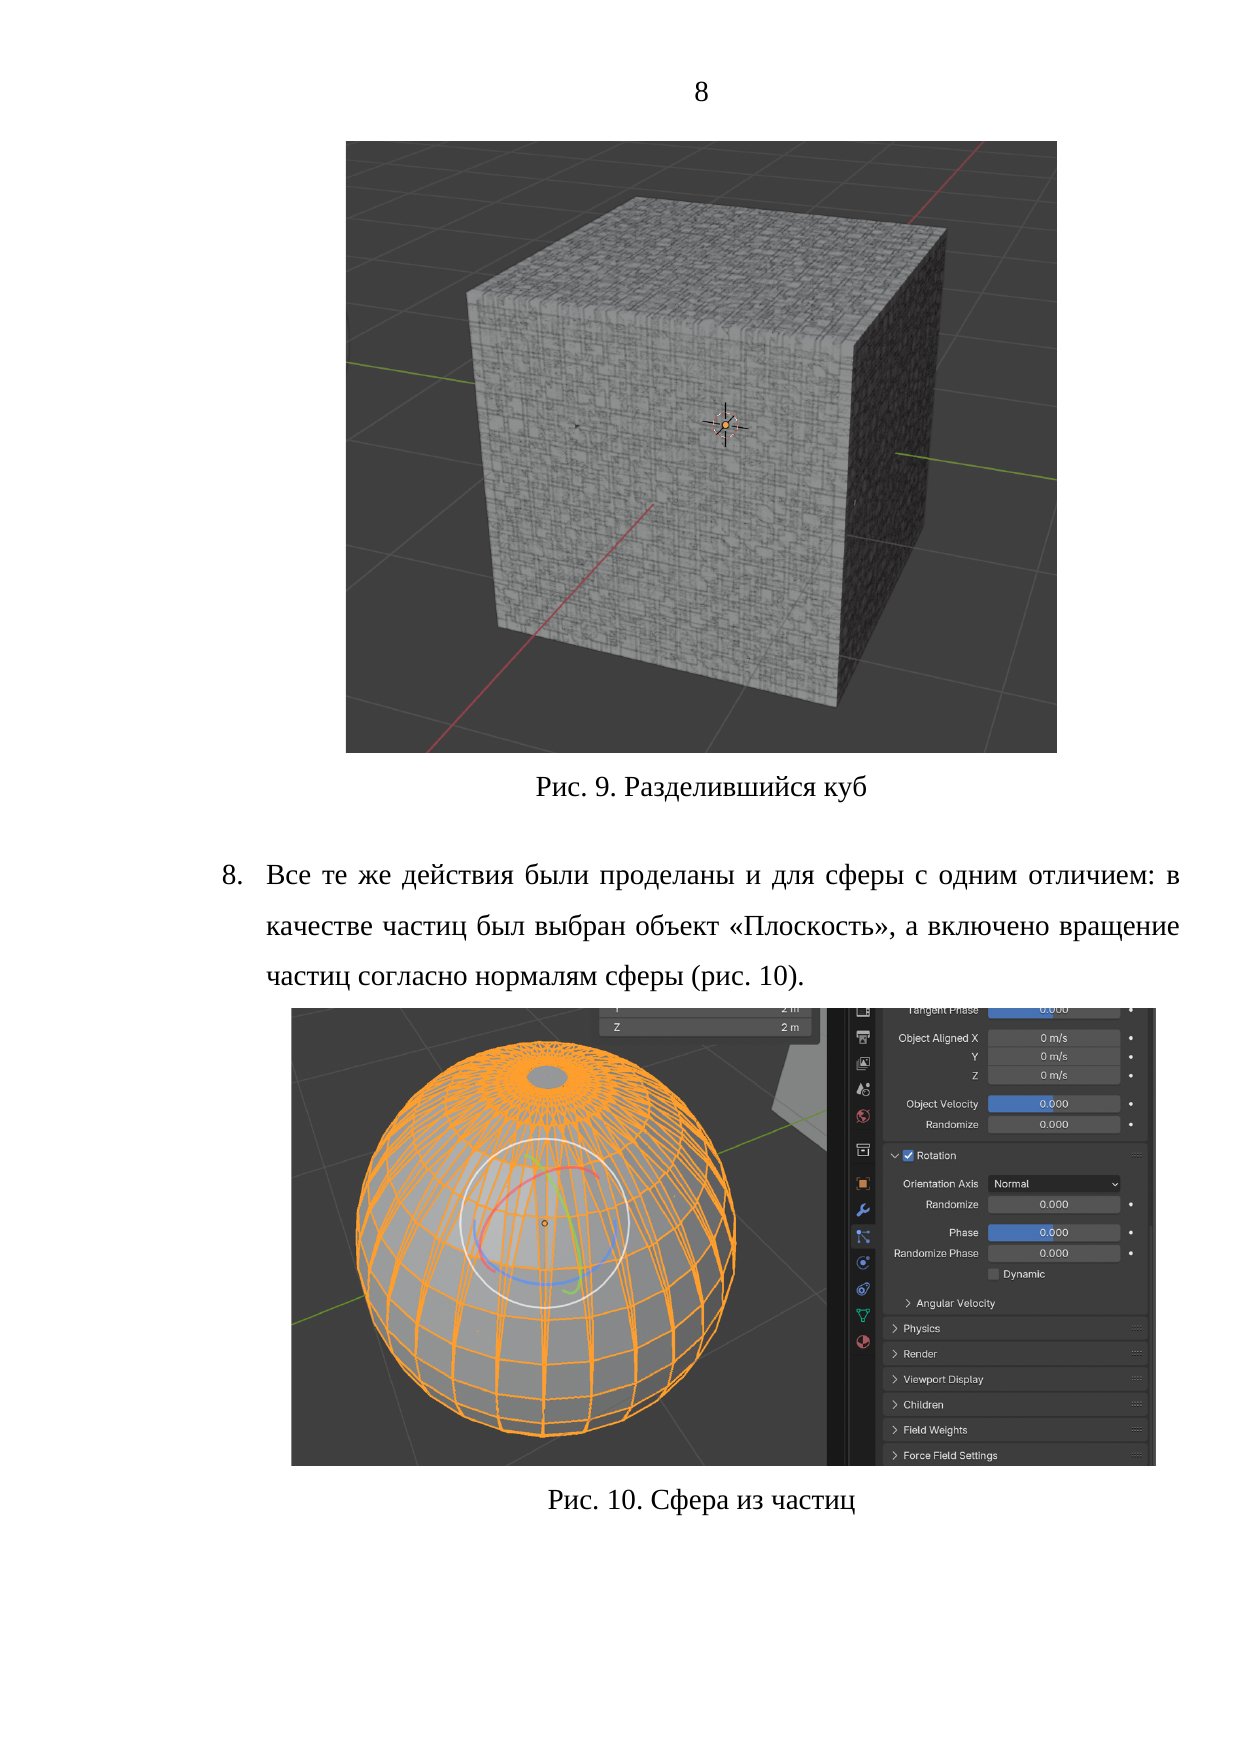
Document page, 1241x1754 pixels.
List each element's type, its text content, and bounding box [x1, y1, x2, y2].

picture [345, 141, 1057, 753]
text Рис. 9. Разделившийся куб [177, 769, 1181, 803]
list Все те же действия были проделаны и для сферы с одним отличием: в качестве частиц был выбран объект «Плоскость», а включено вращение частиц согласно нормалям сферы (рис. 10). [222, 857, 1181, 992]
text Рис. 10. Сфера из частиц [177, 1482, 1181, 1515]
picture [291, 1008, 1156, 1466]
